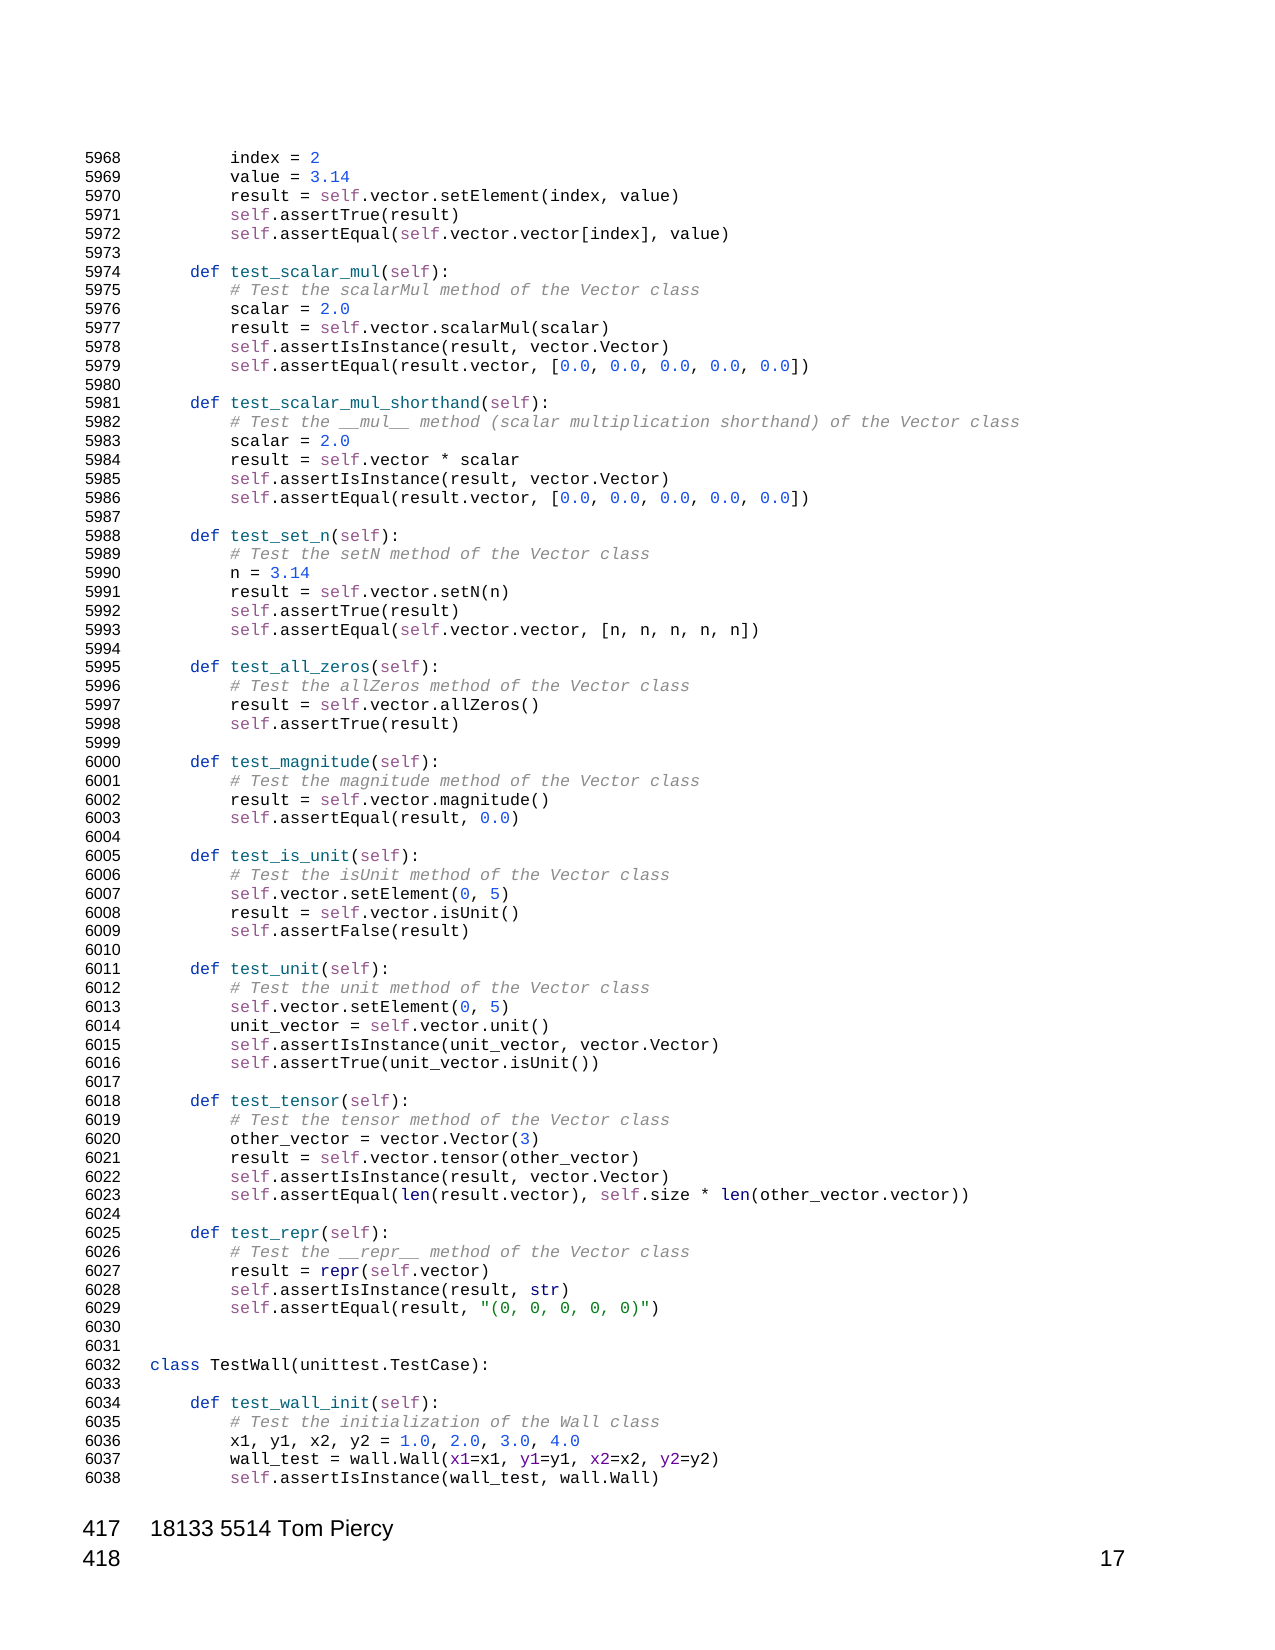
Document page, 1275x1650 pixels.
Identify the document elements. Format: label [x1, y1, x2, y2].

picture [353, 268, 359, 277]
picture [353, 399, 359, 408]
picture [283, 758, 289, 767]
text [150, 150, 1125, 1489]
